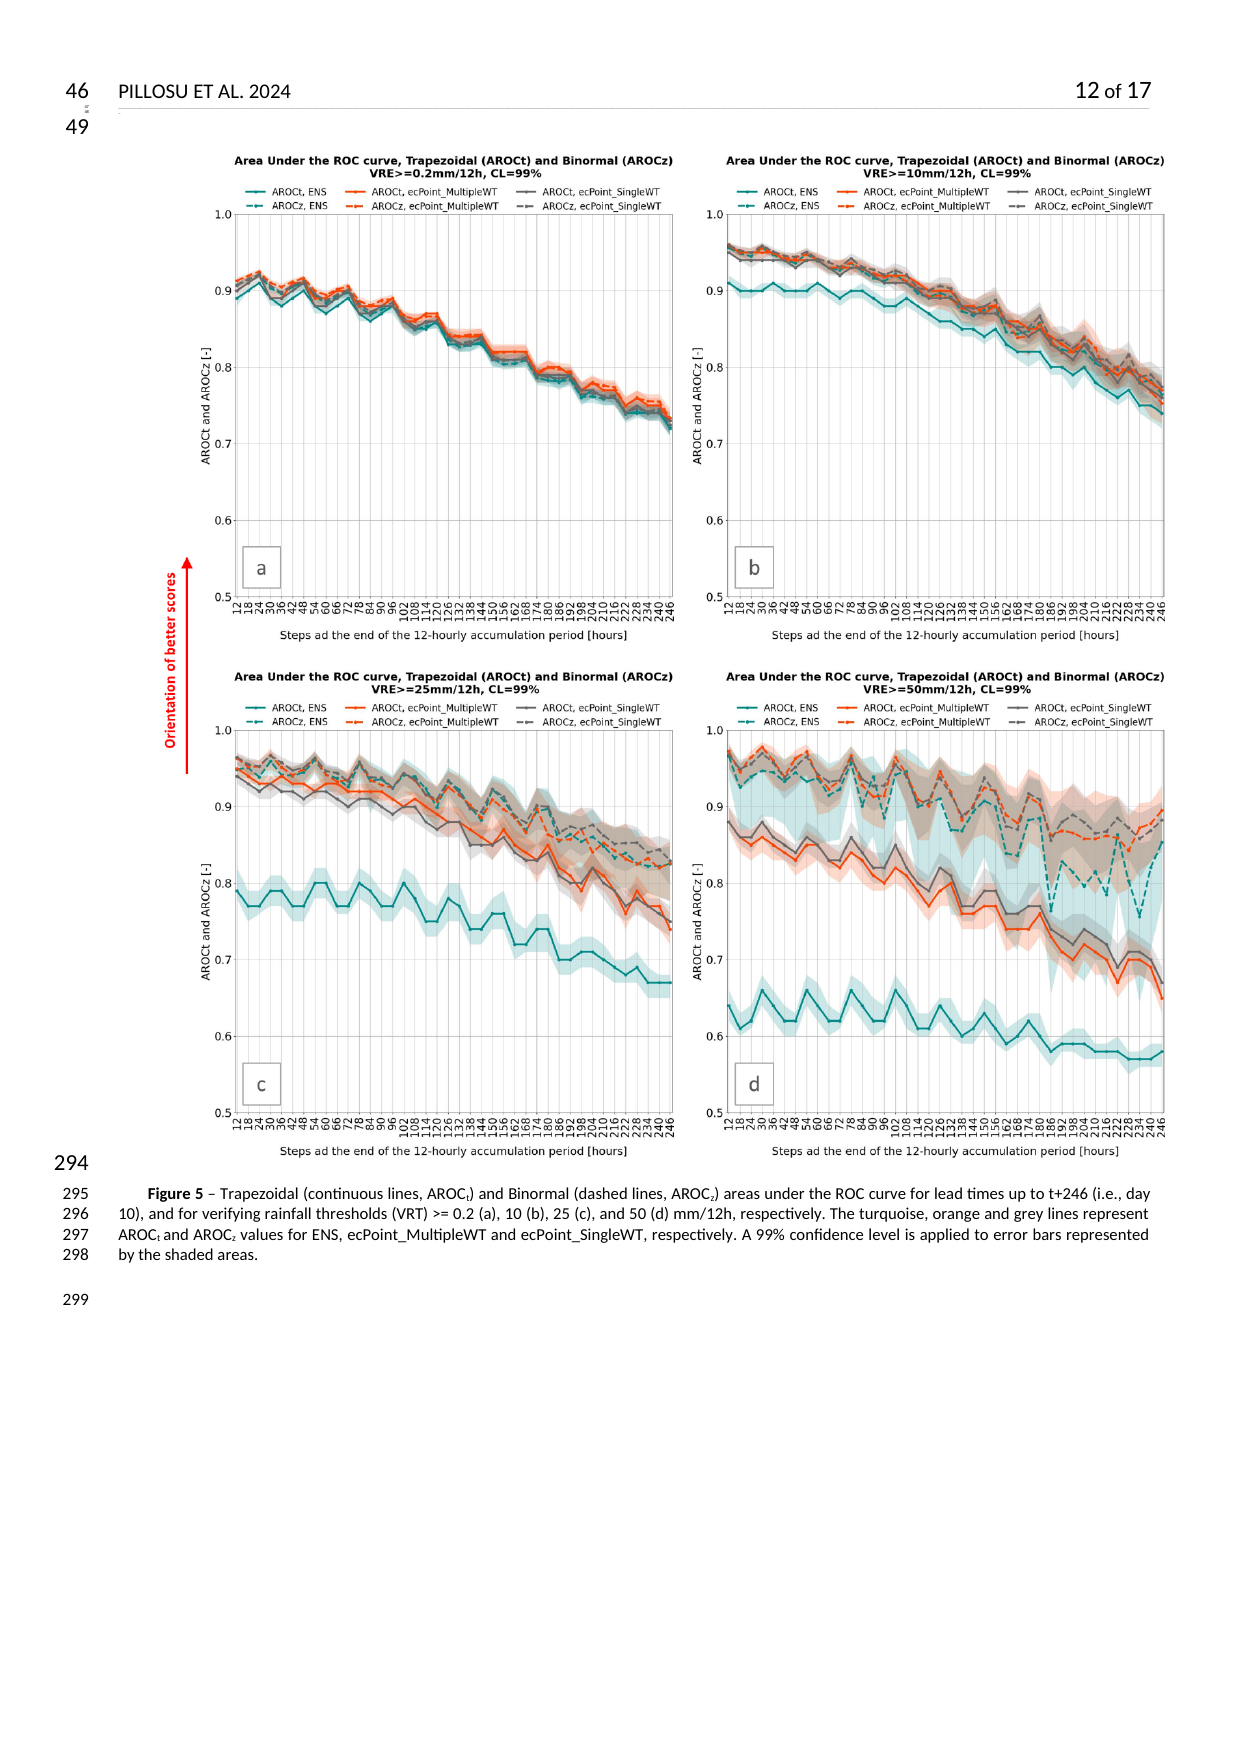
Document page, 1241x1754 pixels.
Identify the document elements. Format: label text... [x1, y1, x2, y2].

text Figure 5 – Trapezoidal (continuous lines, AROCt) and Binormal (dashed lines, AROCz) areas under the ROC curve for lead times up to t+246 (i.e., day 10), and for verifying rainfall thresholds (VRT) >= 0.2 (a), 10 (b), 25 (c), and 50 (d) mm/12h, respectively. The turquoise, orange and grey lines represent AROCt and AROCz values for ENS, ecPoint_MultipleWT and ecPoint_SingleWT, respectively. A 99% confidence level is applied to error bars represented by the shaded areas. [118, 1183, 1152, 1264]
picture [147, 140, 1182, 1171]
